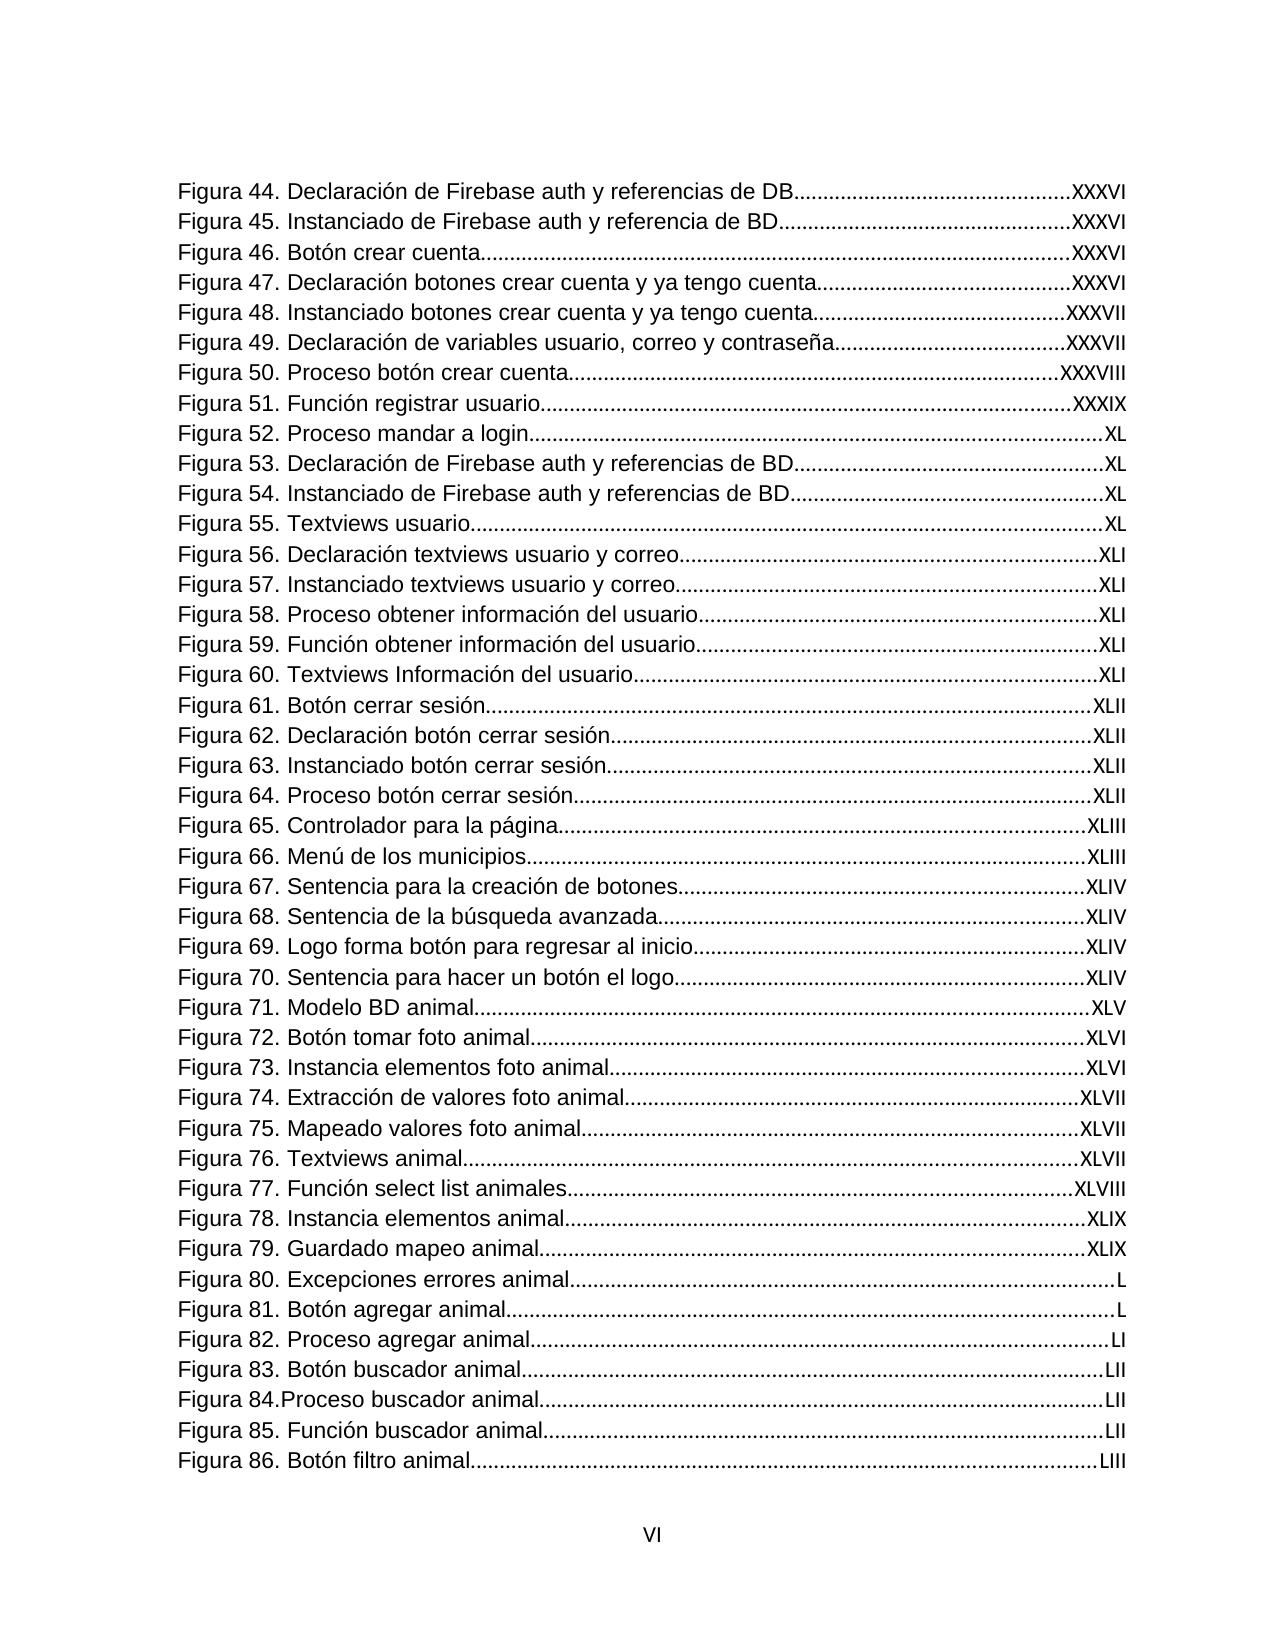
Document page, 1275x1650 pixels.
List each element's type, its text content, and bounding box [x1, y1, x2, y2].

text Figura 54. Instanciado de Firebase auth y referencias de BD XL [177, 479, 1127, 507]
text Figura 66. Menú de los municipios XLIII [177, 842, 1127, 870]
text Figura 53. Declaración de Firebase auth y referencias de BD XL [177, 449, 1127, 477]
text Figura 75. Mapeado valores foto animal XLVII [177, 1114, 1127, 1142]
text Figura 85. Función buscador animal LII [177, 1416, 1127, 1444]
text Figura 48. Instanciado botones crear cuenta y ya tengo cuenta XXXVII [177, 298, 1127, 326]
text Figura 65. Controlador para la página XLIII [177, 812, 1127, 839]
text Figura 52. Proceso mandar a login XL [177, 419, 1127, 447]
text Figura 78. Instancia elementos animal XLIX [177, 1204, 1127, 1232]
text Figura 44. Declaración de Firebase auth y referencias de DB XXXVI [177, 177, 1127, 205]
text Figura 84.Proceso buscador animal LII [177, 1386, 1127, 1413]
text Figura 45. Instanciado de Firebase auth y referencia de BD XXXVI [177, 207, 1127, 235]
text Figura 47. Declaración botones crear cuenta y ya tengo cuenta XXXVI [177, 268, 1127, 296]
text Figura 70. Sentencia para hacer un botón el logo XLIV [177, 963, 1127, 991]
text Figura 63. Instanciado botón cerrar sesión XLII [177, 751, 1127, 779]
text Figura 71. Modelo BD animal XLV [177, 993, 1127, 1021]
text Figura 60. Textviews Información del usuario XLI [177, 661, 1127, 688]
text Figura 62. Declaración botón cerrar sesión XLII [177, 721, 1127, 749]
text Figura 58. Proceso obtener información del usuario XLI [177, 600, 1127, 628]
text Figura 72. Botón tomar foto animal XLVI [177, 1023, 1127, 1051]
text Figura 73. Instancia elementos foto animal XLVI [177, 1053, 1127, 1081]
text Figura 64. Proceso botón cerrar sesión XLII [177, 781, 1127, 809]
text Figura 81. Botón agregar animal L [177, 1295, 1127, 1323]
text Figura 67. Sentencia para la creación de botones XLIV [177, 872, 1127, 900]
text Figura 82. Proceso agregar animal LI [177, 1325, 1127, 1353]
text Figura 68. Sentencia de la búsqueda avanzada XLIV [177, 902, 1127, 930]
text Figura 76. Textviews animal XLVII [177, 1144, 1127, 1172]
text Figura 86. Botón filtro animal LIII [177, 1446, 1127, 1474]
text Figura 61. Botón cerrar sesión XLII [177, 691, 1127, 719]
text Figura 80. Excepciones errores animal L [177, 1265, 1127, 1293]
text Figura 46. Botón crear cuenta XXXVI [177, 238, 1127, 266]
text Figura 49. Declaración de variables usuario, correo y contraseña XXXVII [177, 328, 1127, 356]
text Figura 59. Función obtener información del usuario XLI [177, 630, 1127, 658]
text Figura 74. Extracción de valores foto animal XLVII [177, 1083, 1127, 1111]
text Figura 57. Instanciado textviews usuario y correo XLI [177, 570, 1127, 598]
text Figura 50. Proceso botón crear cuenta XXXVIII [177, 358, 1127, 386]
text Figura 69. Logo forma botón para regresar al inicio XLIV [177, 932, 1127, 960]
text Figura 77. Función select list animales XLVIII [177, 1174, 1127, 1202]
text Figura 55. Textviews usuario XL [177, 509, 1127, 537]
text Figura 83. Botón buscador animal LII [177, 1355, 1127, 1383]
text Figura 51. Función registrar usuario XXXIX [177, 389, 1127, 417]
text Figura 79. Guardado mapeo animal XLIX [177, 1234, 1127, 1262]
text Figura 56. Declaración textviews usuario y correo XLI [177, 540, 1127, 568]
